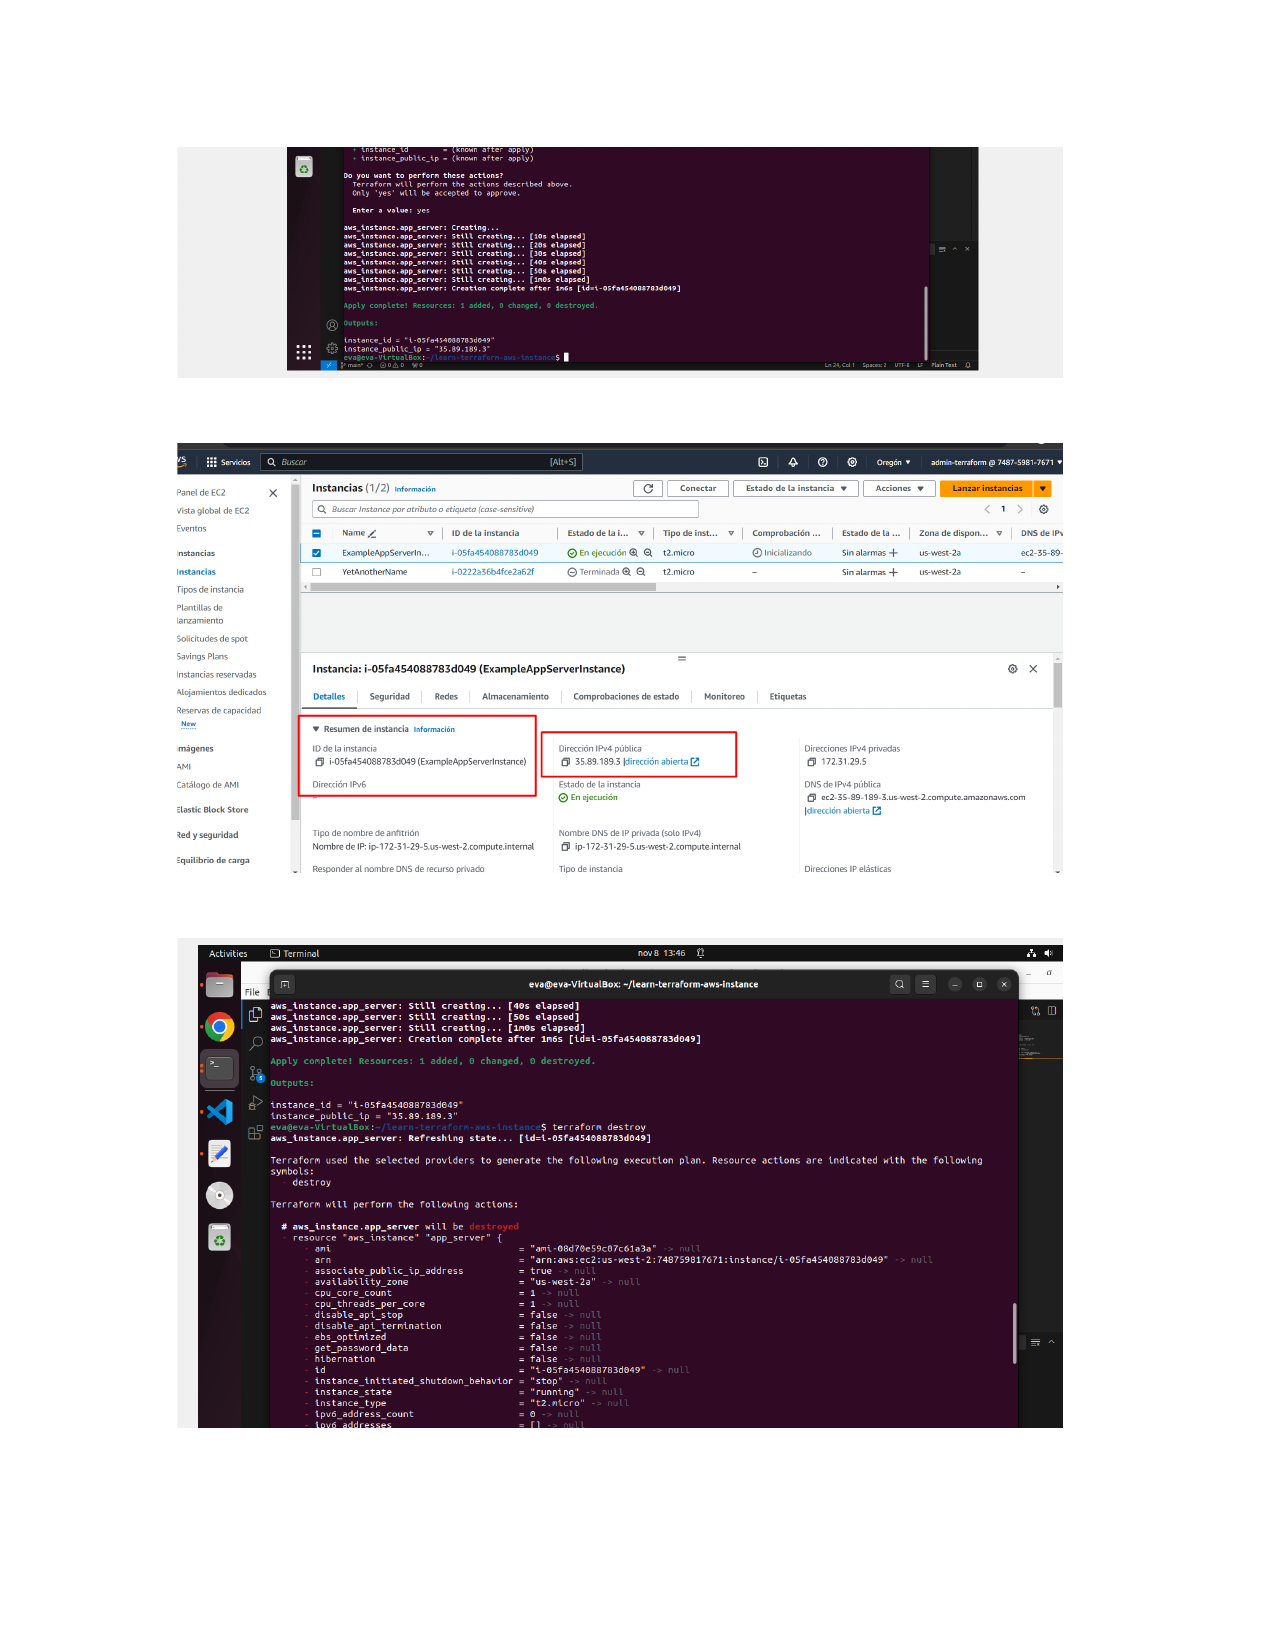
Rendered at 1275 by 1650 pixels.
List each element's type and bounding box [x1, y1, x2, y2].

picture [177, 147, 1063, 378]
picture [177, 443, 1063, 873]
picture [177, 938, 1063, 1428]
